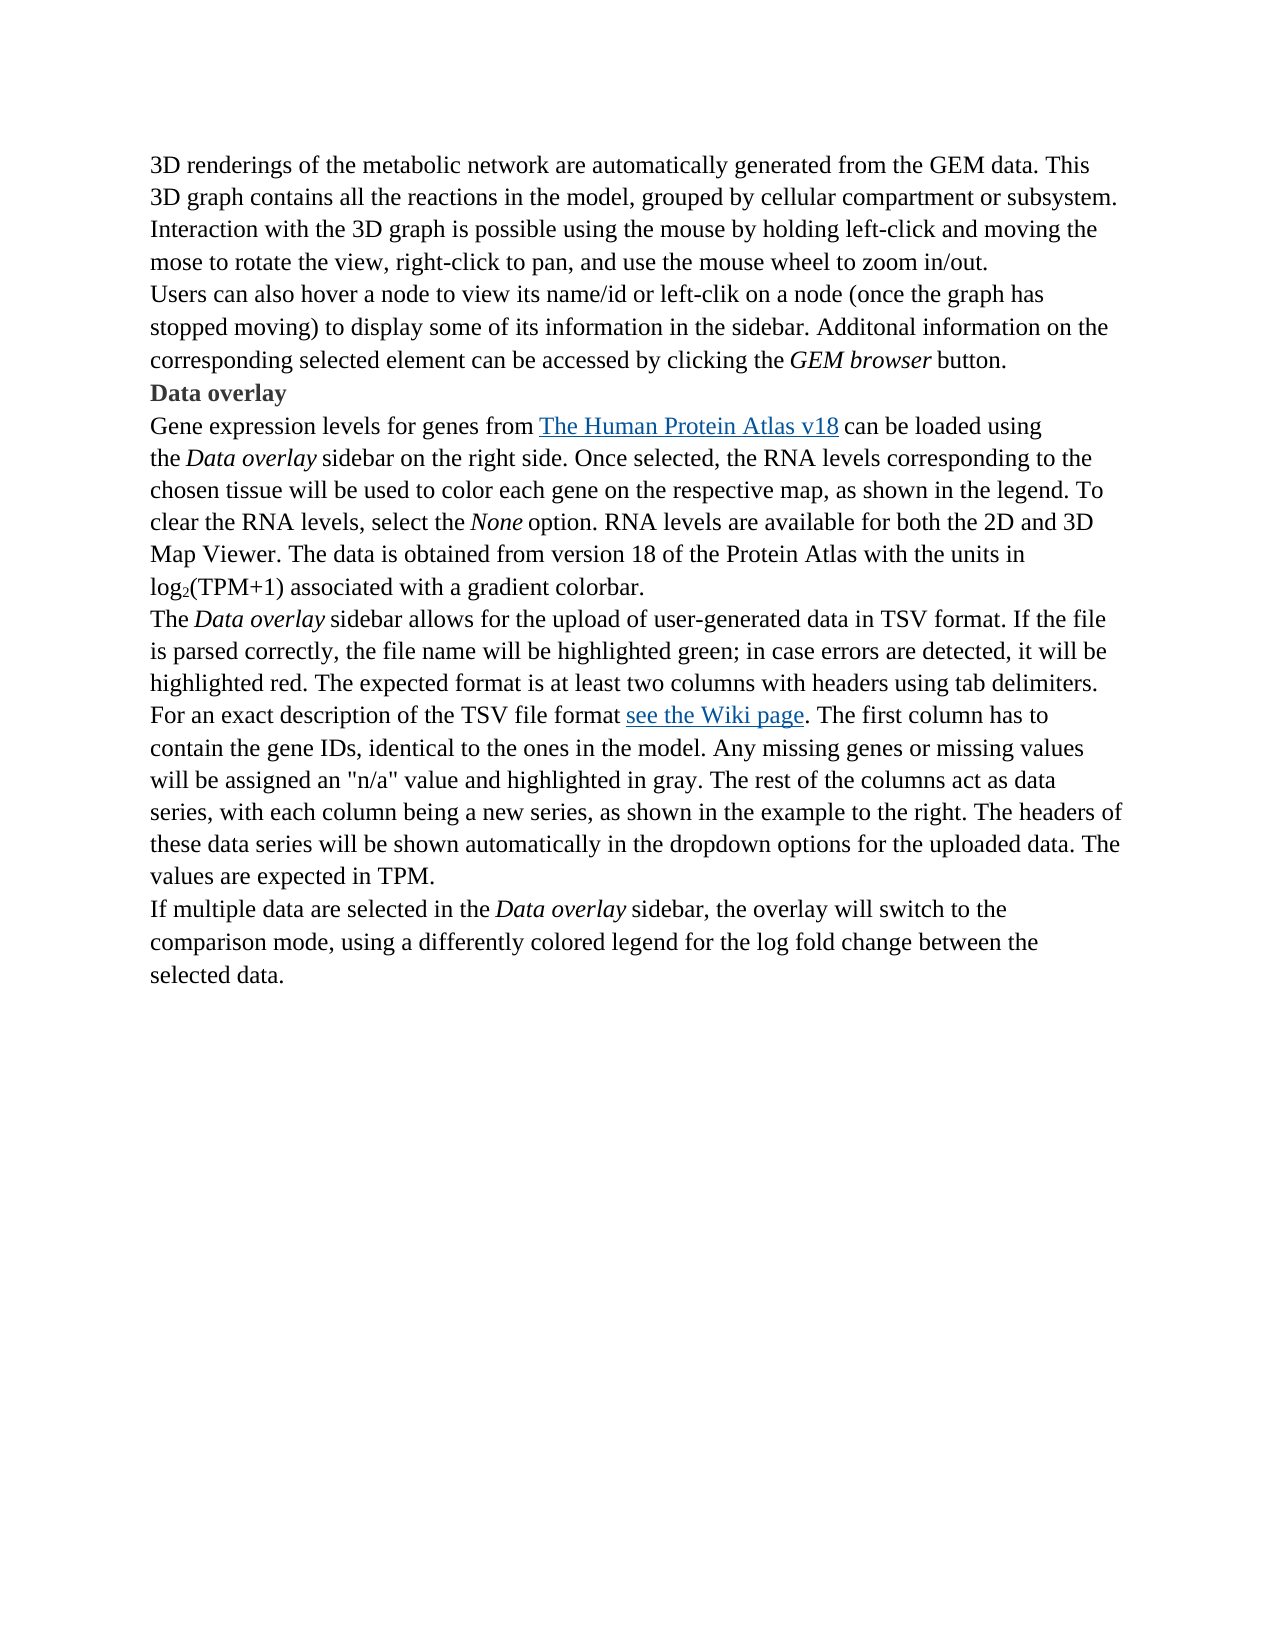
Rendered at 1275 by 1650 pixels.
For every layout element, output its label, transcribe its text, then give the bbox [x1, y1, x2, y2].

text If multiple data are selected in the Data overlay sidebar, the overlay will switch to the comparison mode, using a differently colored legend for the log fold change between the selected data. [150, 894, 1125, 988]
text The Data overlay sidebar allows for the upload of user-generated data in TSV format. If the file is parsed correctly, the file name will be highlighted green; in case errors are detected, it will be highlighted red. The expected format is at least two columns with headers using tab delimiters. For an exact description of the TSV file format see the Wiki page. The first column has to contain the gene IDs, identical to the ones in the model. Any missing genes or missing values will be assigned an "n/a" value and highlighted in gray. The rest of the columns act as data series, with each column being a new series, as shown in the example to the right. The headers of these data series will be shown automatically in the dropdown options for the uploaded data. The values are expected in TPM. [150, 604, 1125, 890]
text 3D renderings of the metabolic network are automatically generated from the GEM data. This 3D graph contains all the reactions in the model, grouped by cellular compartment or subsystem. [150, 150, 1125, 211]
text Interaction with the 3D graph is possible using the mouse by holding left-click and moving the mose to rotate the view, right-click to pan, and use the mouse wheel to zoom in/out. [150, 214, 1125, 275]
text Data overlay [150, 378, 1125, 407]
text Gene expression levels for genes from The Human Protein Atlas v18 can be loaded using the Data overlay sidebar on the right side. Once selected, the RNA levels corresponding to the chosen tissue will be used to color each gene on the respective map, as shown in the legend. To clear the RNA levels, select the None option. RNA levels are available for both the 2D and 3D Map Viewer. The data is obtained from version 18 of the Protein Atlas with the units in log2(TPM+1) associated with a gradient colorbar. [150, 411, 1125, 601]
text Users can also hover a node to view its name/id or left-clik on a node (once the graph has stopped moving) to display some of its information in the sidebar. Additonal information on the corresponding selected element can be accessed by clicking the GEM browser button. [150, 279, 1125, 373]
